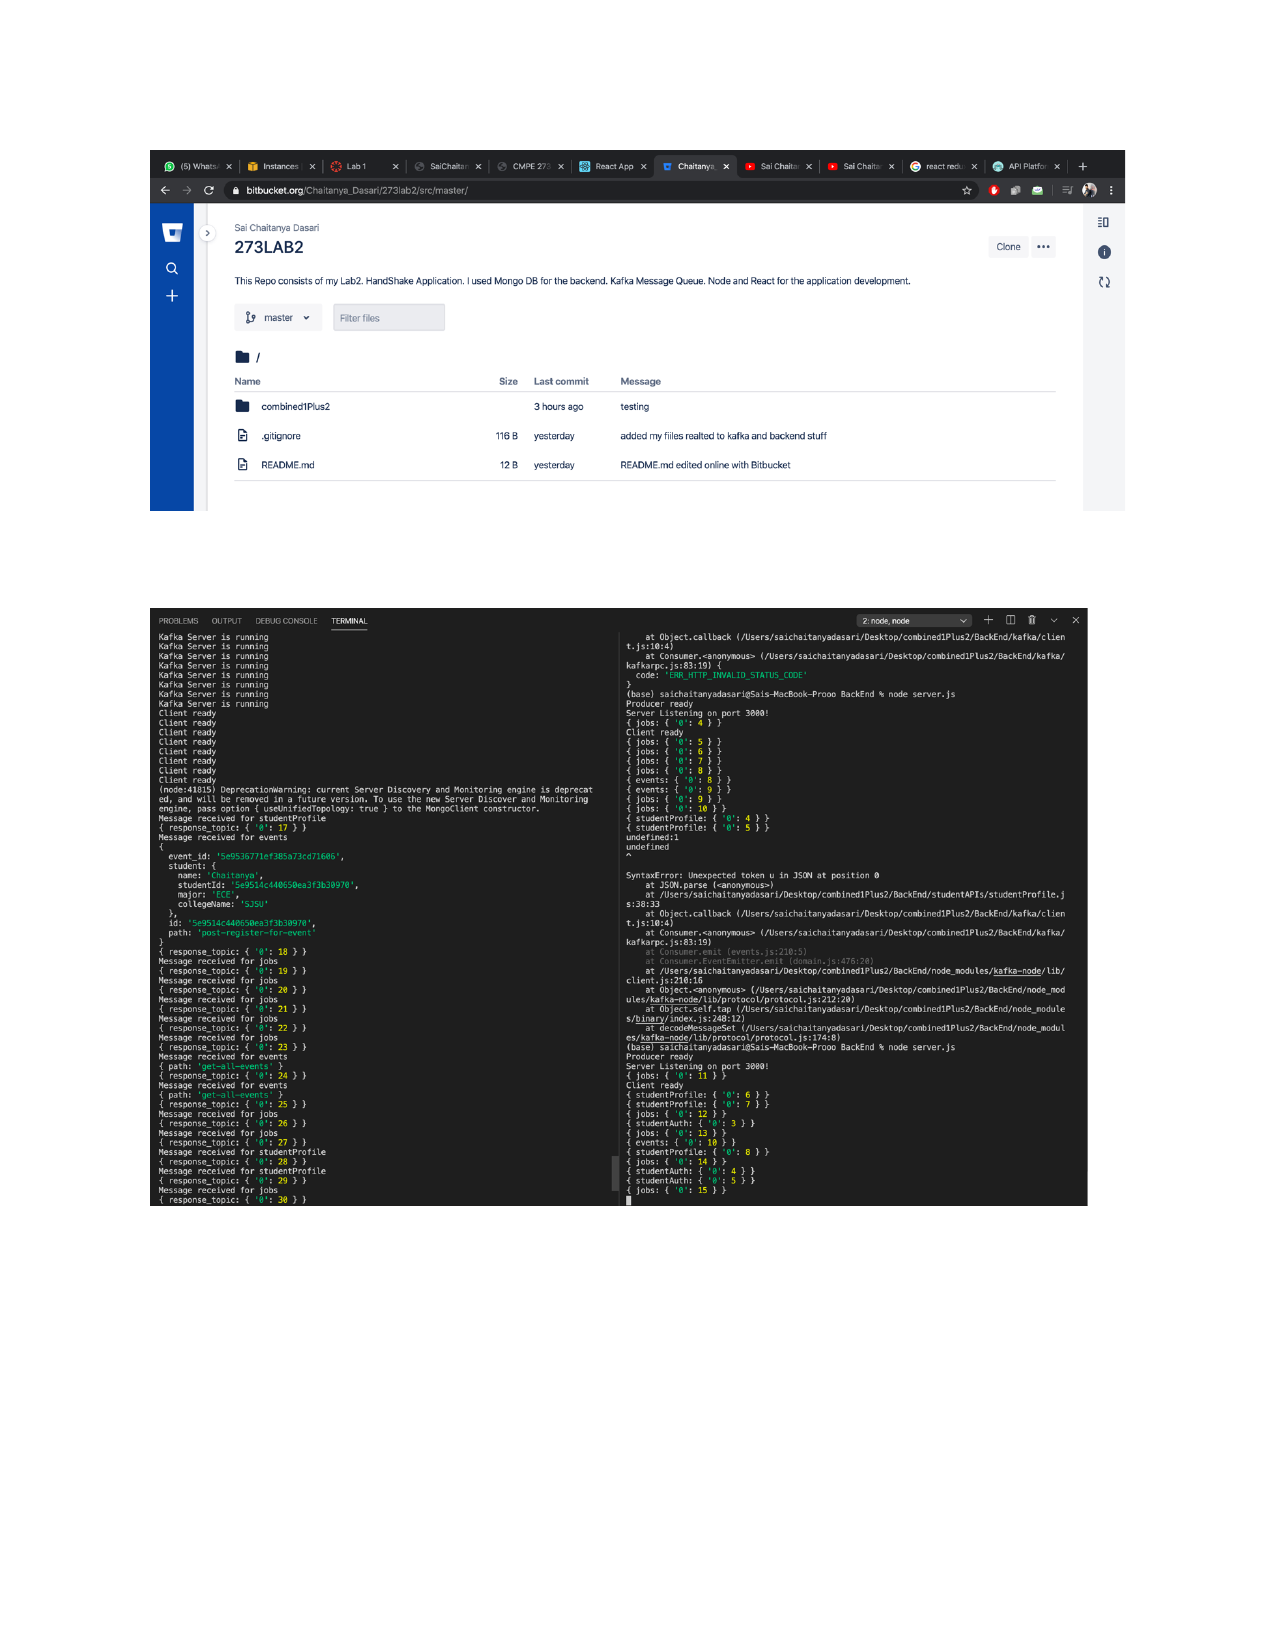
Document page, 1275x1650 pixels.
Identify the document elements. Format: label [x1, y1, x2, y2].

picture [150, 608, 1088, 1206]
picture [150, 150, 1125, 511]
